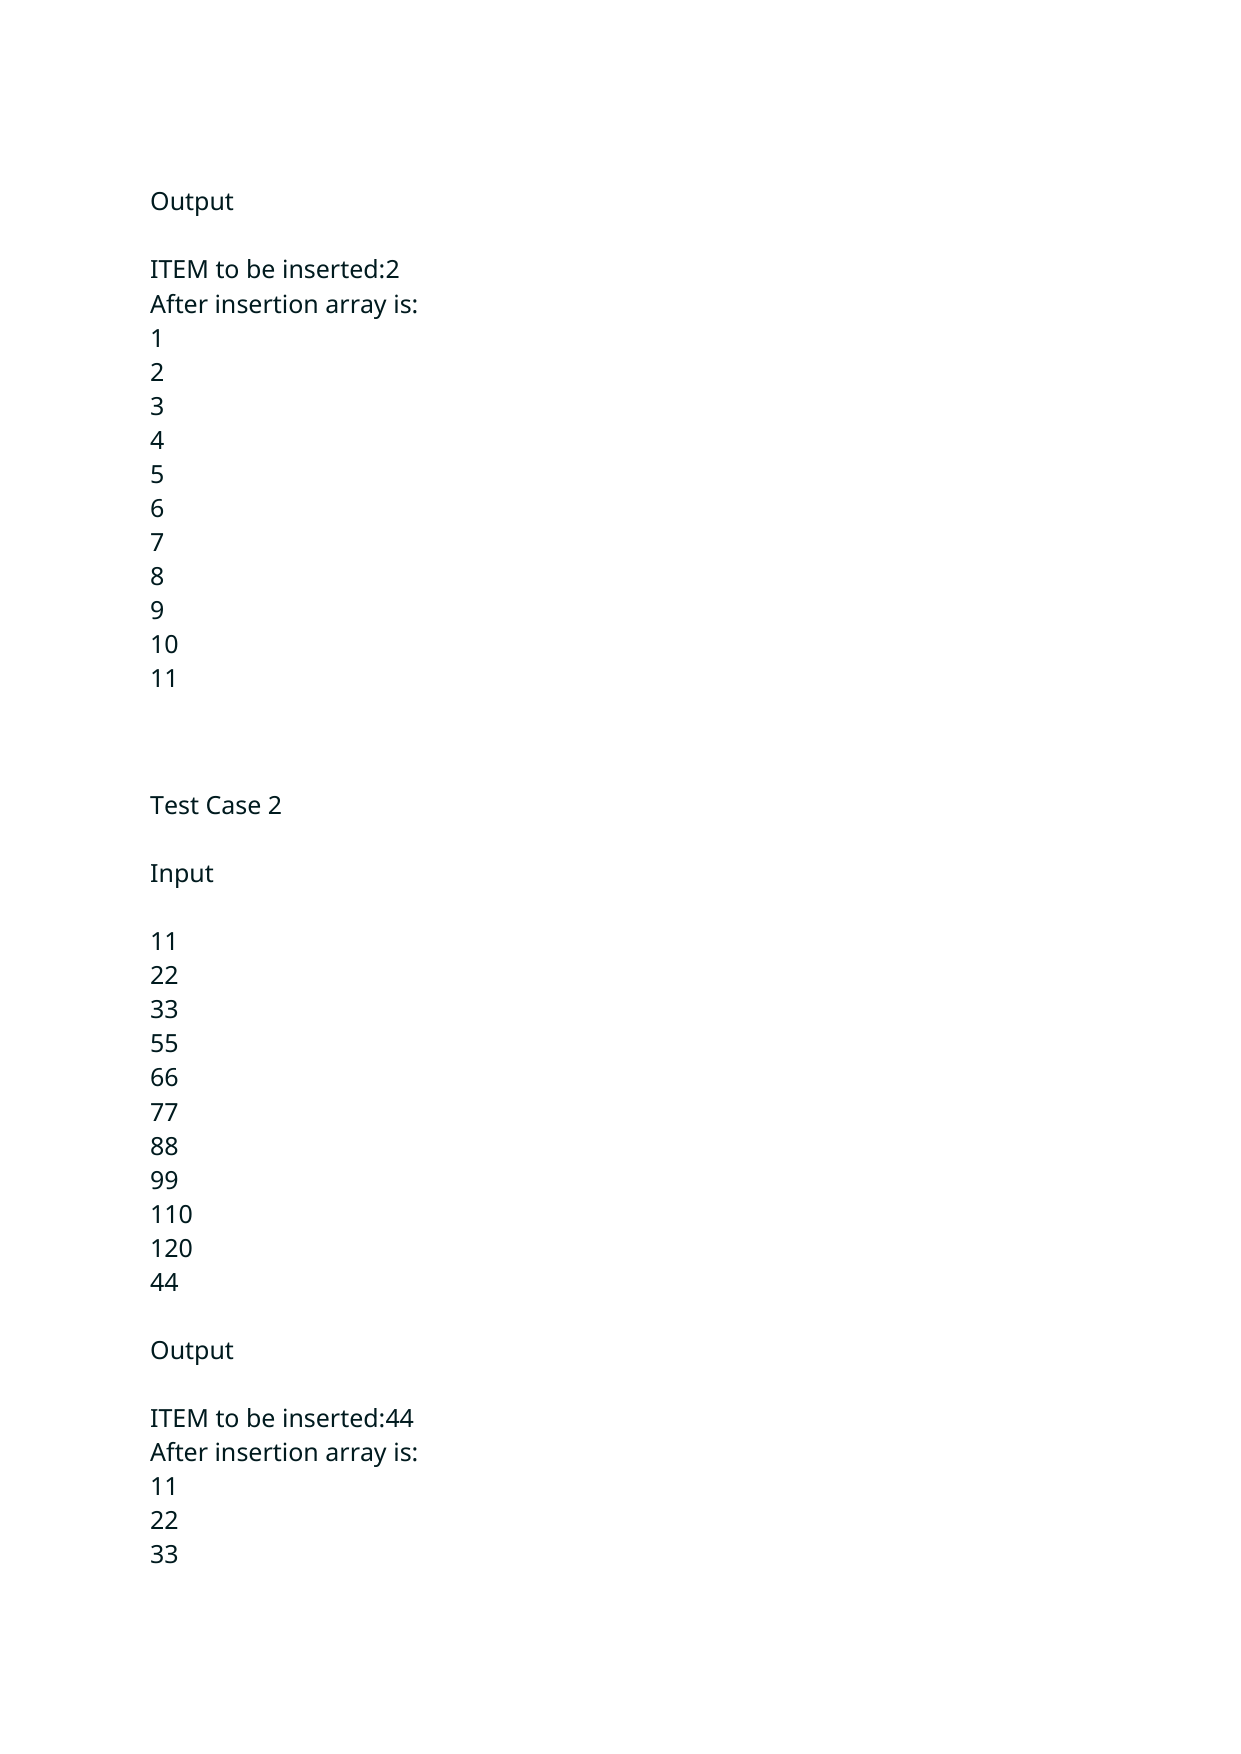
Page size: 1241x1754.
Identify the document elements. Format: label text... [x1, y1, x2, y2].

text Output [150, 184, 1090, 218]
text 120 [150, 1230, 1090, 1264]
text ITEM to be inserted:44 [150, 1401, 1090, 1435]
text 3 [150, 388, 1090, 422]
text 6 [150, 491, 1090, 525]
text 10 [150, 627, 1090, 661]
text 2 [150, 354, 1090, 388]
text 11 [150, 924, 1090, 958]
text 7 [150, 525, 1090, 559]
text 22 [150, 958, 1090, 992]
text 33 [150, 1537, 1090, 1571]
text 11 [150, 1469, 1090, 1503]
text After insertion array is: [150, 286, 1090, 320]
text 22 [150, 1503, 1090, 1537]
text 66 [150, 1060, 1090, 1094]
text 1 [150, 320, 1090, 354]
text 44 [150, 1264, 1090, 1298]
text 99 [150, 1162, 1090, 1196]
text 77 [150, 1094, 1090, 1128]
text 4 [150, 422, 1090, 457]
text 88 [150, 1128, 1090, 1162]
text After insertion array is: [150, 1435, 1090, 1469]
text 5 [150, 457, 1090, 491]
text 9 [150, 593, 1090, 627]
text 8 [150, 559, 1090, 593]
text Input [150, 856, 1090, 890]
text Test Case 2 [150, 788, 1090, 822]
text Output [150, 1333, 1090, 1367]
text 110 [150, 1196, 1090, 1230]
text ITEM to be inserted:2 [150, 252, 1090, 286]
text 11 [150, 661, 1090, 695]
text 33 [150, 992, 1090, 1026]
text 55 [150, 1026, 1090, 1060]
